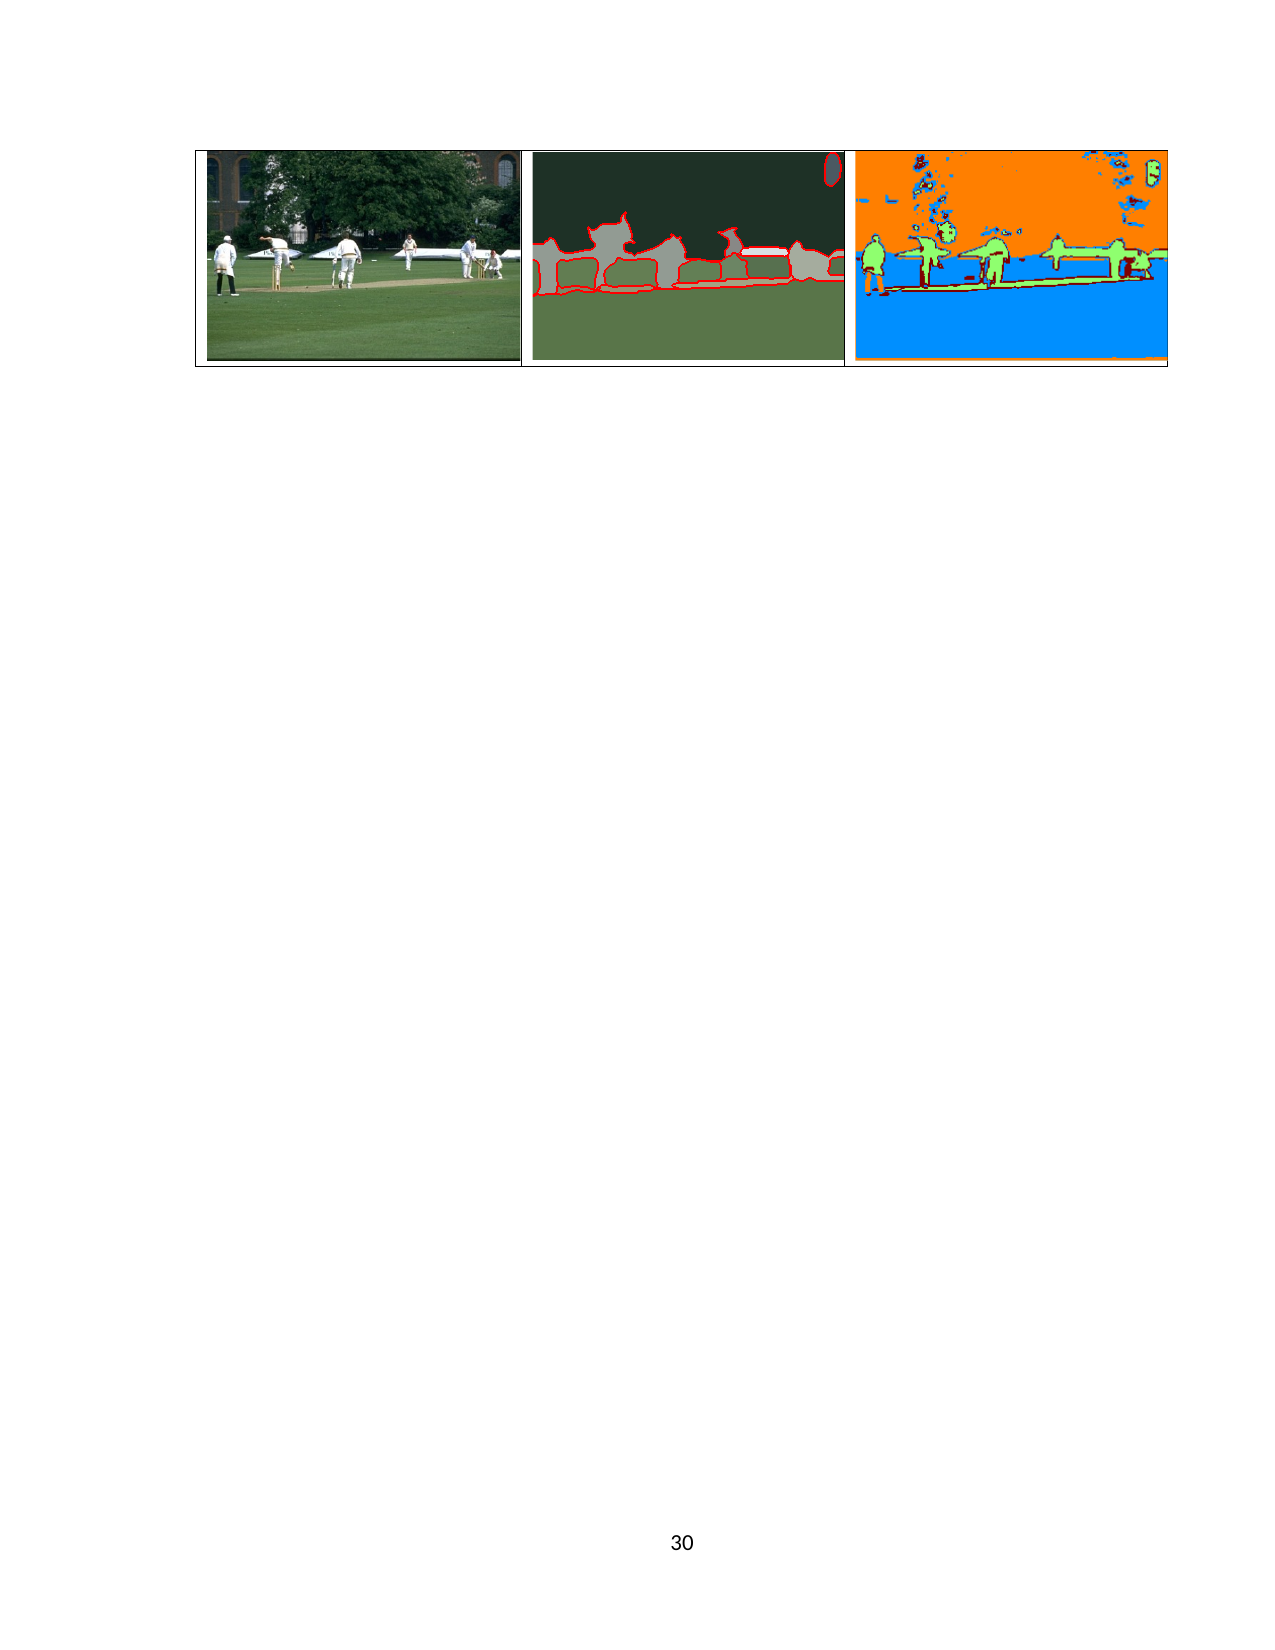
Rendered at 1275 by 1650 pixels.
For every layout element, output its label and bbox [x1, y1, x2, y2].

table_cell [522, 151, 844, 366]
picture [855, 151, 1168, 361]
picture [207, 151, 521, 361]
table_cell [196, 151, 521, 366]
picture [532, 152, 844, 360]
table_cell [845, 151, 1167, 366]
